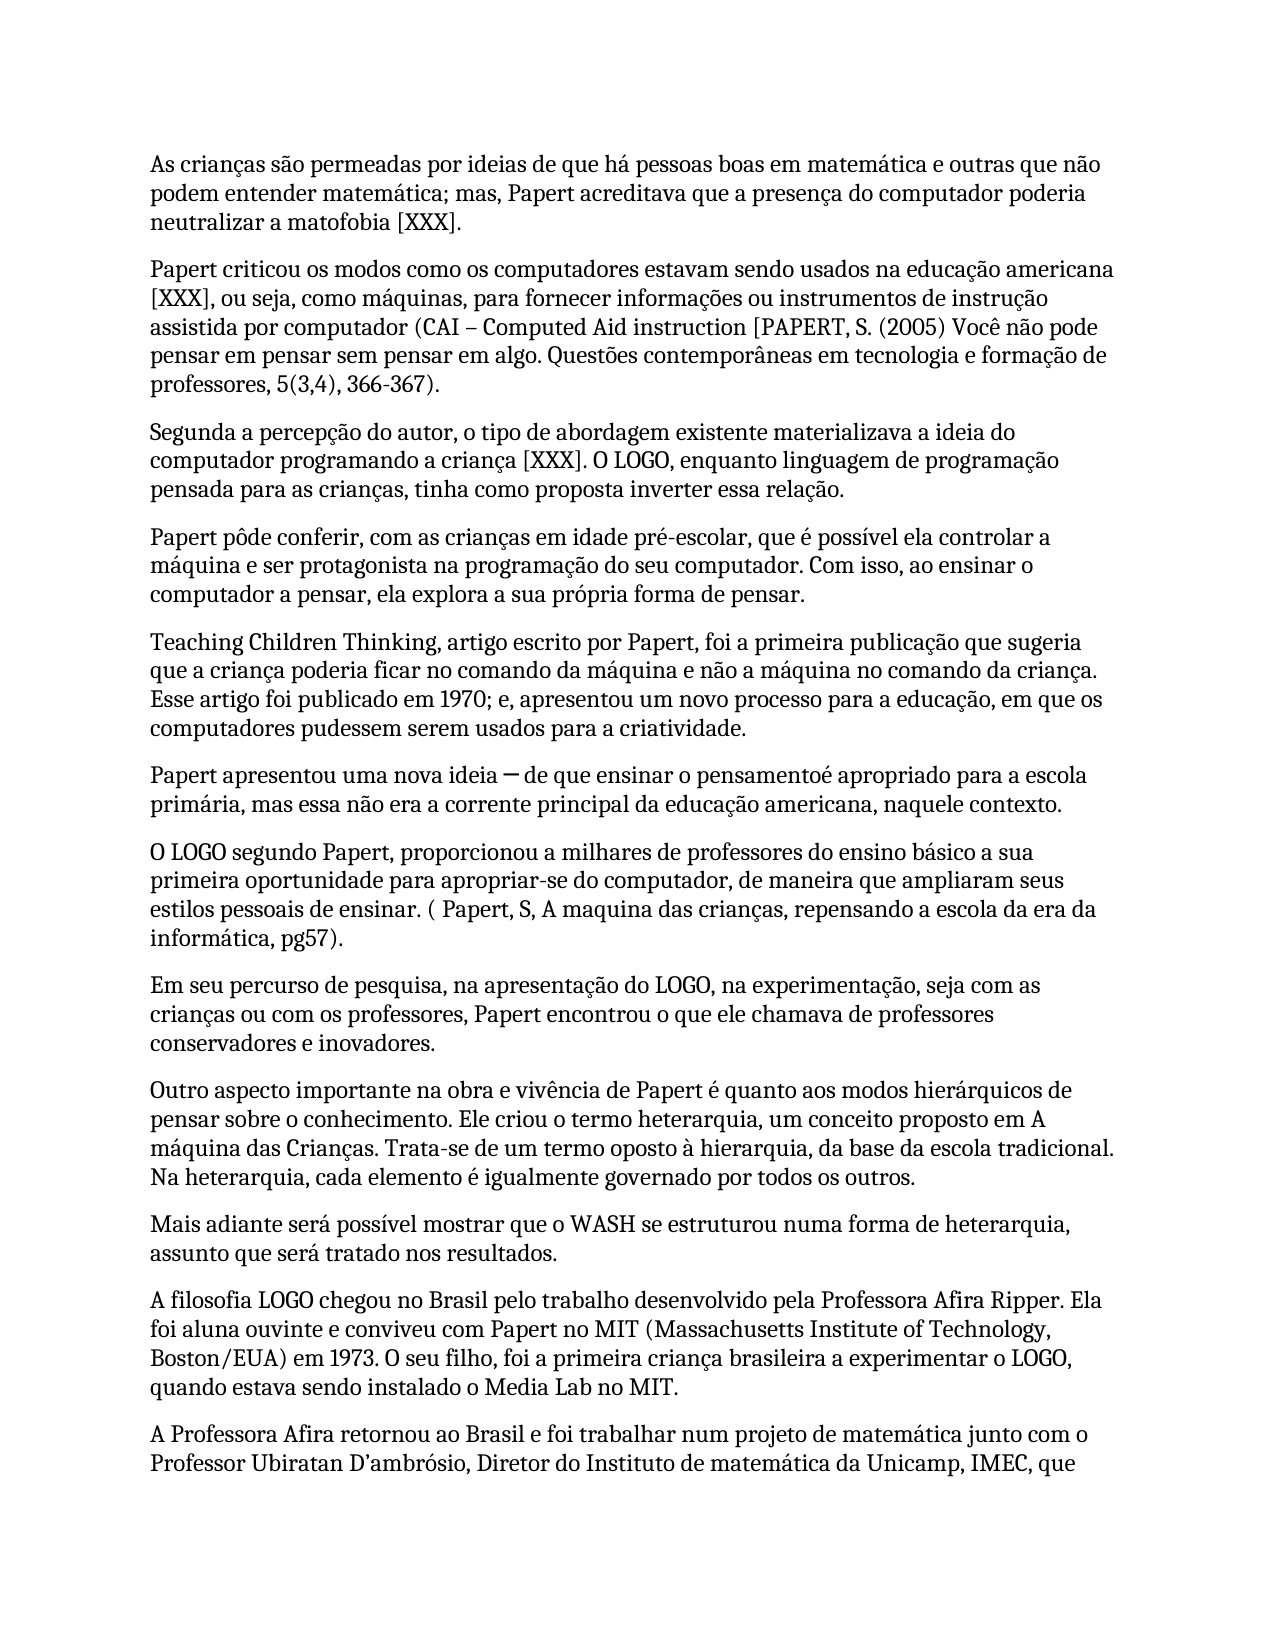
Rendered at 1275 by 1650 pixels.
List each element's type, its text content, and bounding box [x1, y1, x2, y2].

text Papert apresentou uma nova ideia ─ de que ensinar o pensamentoé apropriado para a escola primária, mas essa não era a corrente principal da educação americana, naquele contexto. [150, 761, 1125, 819]
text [150, 1420, 1125, 1477]
text Segunda a percepção do autor, o tipo de abordagem existente materializava a ideia do computador programando a criança [XXX]. O LOGO, enquanto linguagem de programação pensada para as crianças, tinha como proposta inverter essa relação. [150, 417, 1125, 504]
text Teaching Children Thinking, artigo escrito por Papert, foi a primeira publicação que sugeria que a criança poderia ficar no comando da máquina e não a máquina no comando da criança. Esse artigo foi publicado em 1970; e, apresentou um novo processo para a educação, em que os computadores pudessem serem usados para a criatividade. [150, 627, 1125, 742]
text A filosofia LOGO chegou no Brasil pelo trabalho desenvolvido pela Professora Afira Ripper. Ela foi aluna ouvinte e conviveu com Papert no MIT (Massachusetts Institute of Technology, Boston/EUA) em 1973. O seu filho, foi a primeira criança brasileira a experimentar o LOGO, quando estava sendo instalado o Media Lab no MIT. [150, 1286, 1125, 1401]
text Mais adiante será possível mostrar que o WASH se estruturou numa forma de heterarquia, assunto que será tratado nos resultados. [150, 1210, 1125, 1267]
text Em seu percurso de pesquisa, na apresentação do LOGO, na experimentação, seja com as crianças ou com os professores, Papert encontrou o que ele chamava de professores conservadores e inovadores. [150, 971, 1125, 1057]
text Outro aspecto importante na obra e vivência de Papert é quanto aos modos hierárquicos de pensar sobre o conhecimento. Ele criou o termo heterarquia, um conceito proposto em A máquina das Crianças. Trata-se de um termo oposto à hierarquia, da base da escola tradicional. Na heterarquia, cada elemento é igualmente governado por todos os outros. [150, 1076, 1125, 1191]
text As crianças são permeadas por ideias de que há pessoas boas em matemática e outras que não podem entender matemática; mas, Papert acreditava que a presença do computador poderia neutralizar a matofobia [XXX]. [150, 150, 1125, 236]
text Papert pôde conferir, com as crianças em idade pré-escolar, que é possível ela controlar a máquina e ser protagonista na programação do seu computador. Com isso, ao ensinar o computador a pensar, ela explora a sua própria forma de pensar. [150, 522, 1125, 609]
text O LOGO segundo Papert, proporcionou a milhares de professores do ensino básico a sua primeira oportunidade para apropriar-se do computador, de maneira que ampliaram seus estilos pessoais de ensinar. ( Papert, S, A maquina das crianças, repensando a escola da era da informática, pg57). [150, 837, 1125, 952]
text Papert criticou os modos como os computadores estavam sendo usados na educação americana [XXX], ou seja, como máquinas, para fornecer informações ou instrumentos de instrução assistida por computador (CAI – Computed Aid instruction [PAPERT, S. (2005) Você não pode pensar em pensar sem pensar em algo. Questões contemporâneas em tecnologia e formação de professores, 5(3,4), 366-367). [150, 255, 1125, 399]
